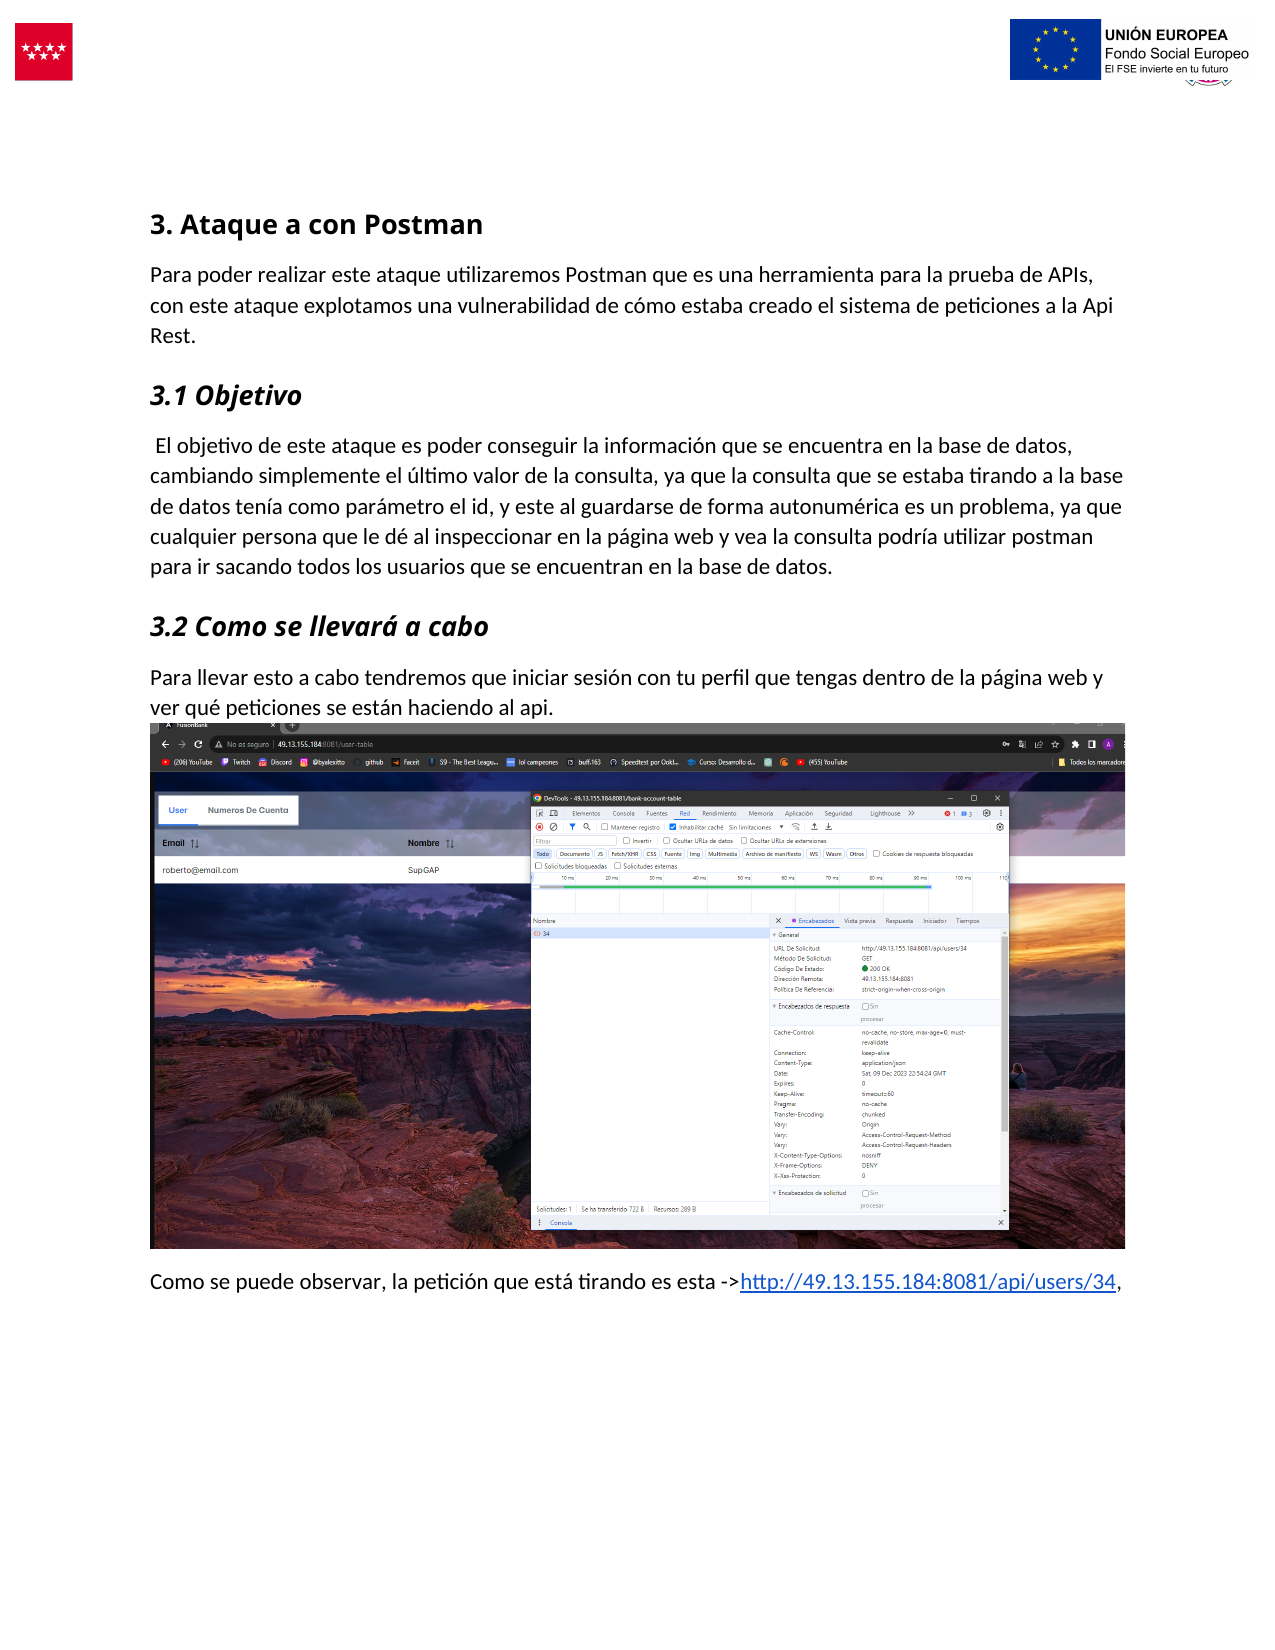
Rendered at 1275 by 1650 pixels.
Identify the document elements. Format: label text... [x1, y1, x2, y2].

picture [1010, 19, 1253, 88]
text Para poder realizar este ataque utilizaremos Postman que es una herramienta para la prueba de APIs, con este ataque explotamos una vulnerabilidad de cómo estaba creado el sistema de peticiones a la Api Rest. [150, 261, 1125, 349]
text Para llevar esto a cabo tendremos que iniciar sesión con tu perfil que tengas dentro de la página web y ver qué peticiones se están haciendo al api. [150, 663, 1125, 723]
subtitle 3.1 Objetivo [150, 376, 1125, 413]
subtitle 3. Ataque a con Postman [150, 205, 1125, 242]
subtitle 3.2 Como se llevará a cabo [150, 607, 1125, 644]
text El objetivo de este ataque es poder conseguir la información que se encuentra en la base de datos, cambiando simplemente el último valor de la consulta, ya que la consulta que se estaba tirando a la base de datos tenía como parámetro el id, y este al guardarse de forma autonumérica es un problema, ya que cualquier persona que le dé al inspeccionar en la página web y vea la consulta podría utilizar postman para ir sacando todos los usuarios que se encuentran en la base de datos. [150, 431, 1125, 580]
text Como se puede observar, la petición que está tirando es esta ->http://49.13.155.184:8081/api/users/34, [150, 1267, 740, 1295]
picture [8, 16, 79, 87]
picture [150, 723, 1125, 1249]
